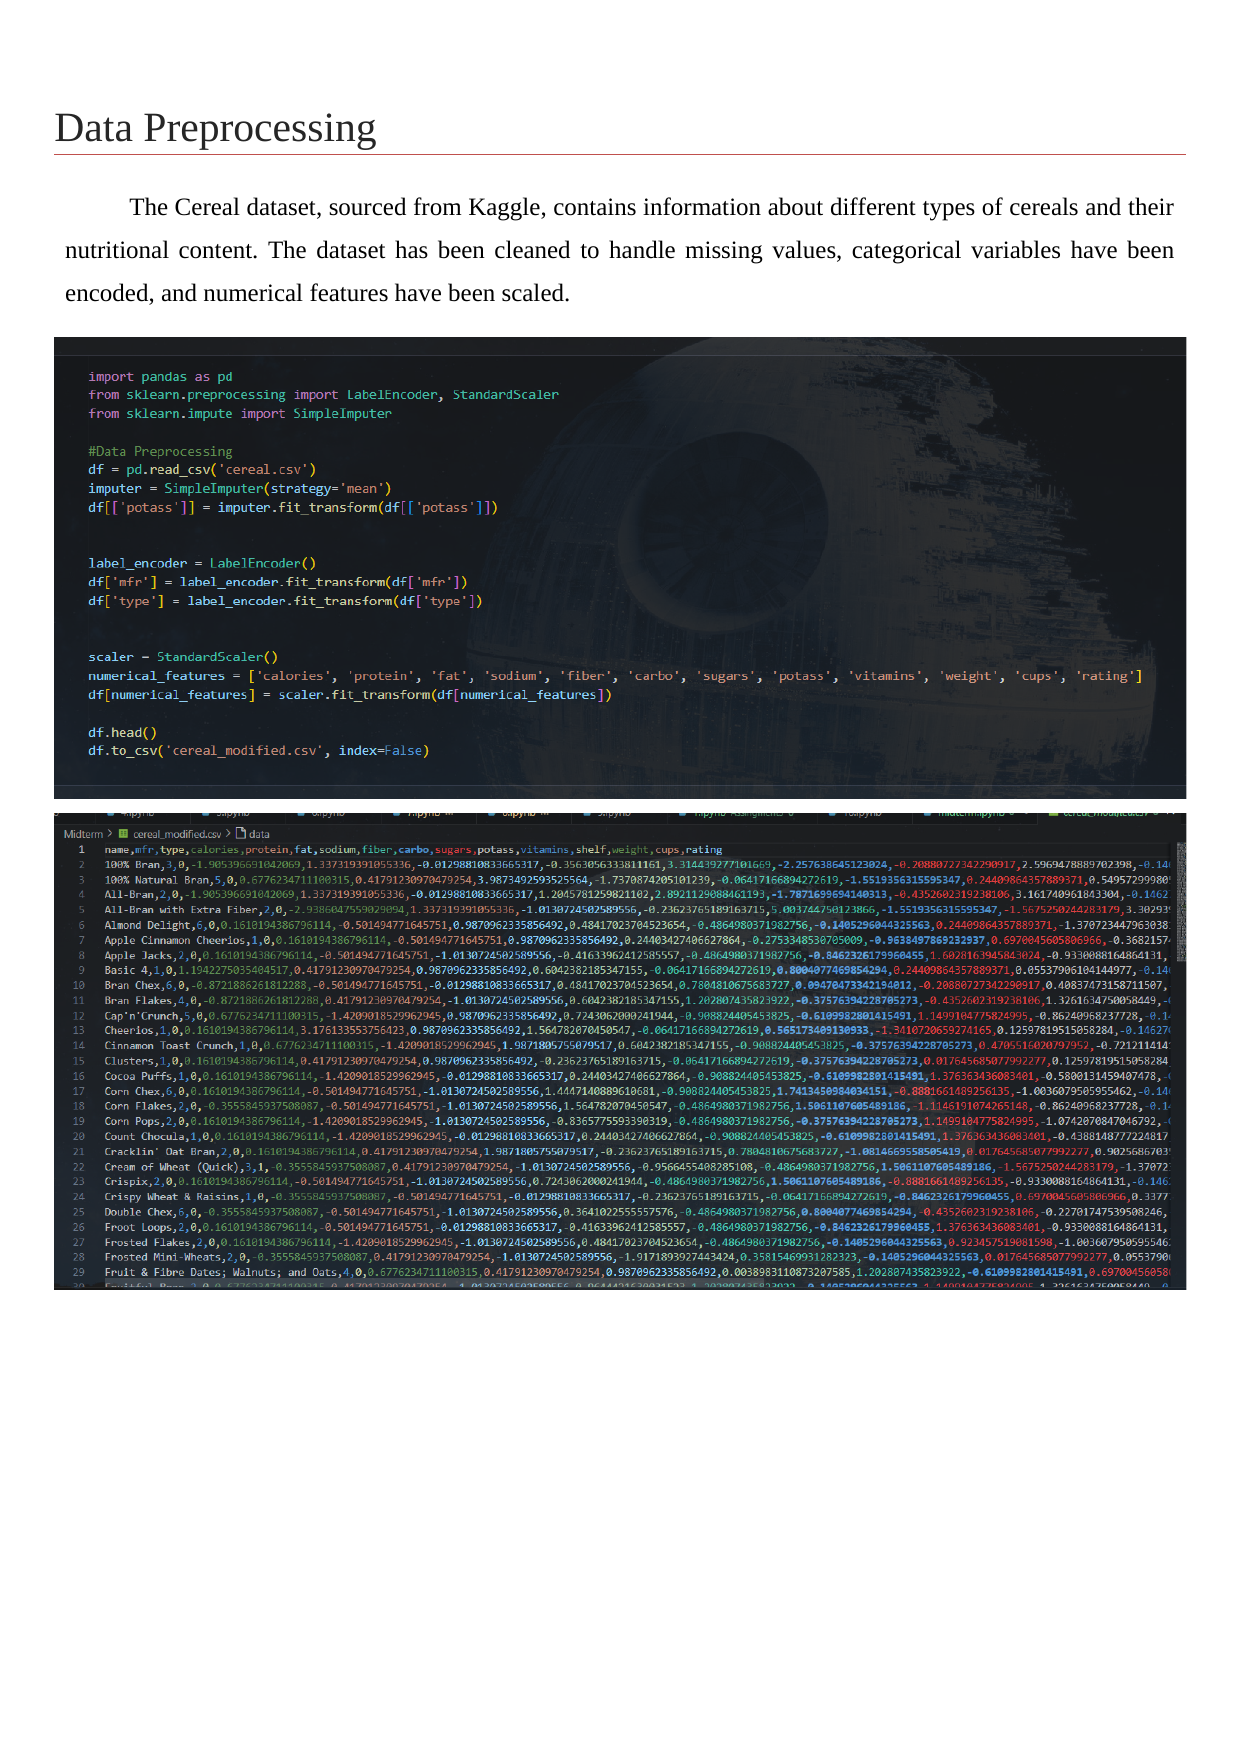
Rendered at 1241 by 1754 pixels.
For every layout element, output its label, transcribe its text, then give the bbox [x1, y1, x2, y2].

picture [54, 337, 1187, 799]
text The Cereal dataset, sourced from Kaggle, contains information about different types of cereals and their nutritional content. The dataset has been cleaned to handle missing values, categorical variables have been encoded, and numerical features have been scaled. [65, 192, 1175, 307]
picture [54, 813, 1187, 1290]
subtitle Data Preprocessing [54, 102, 1186, 154]
